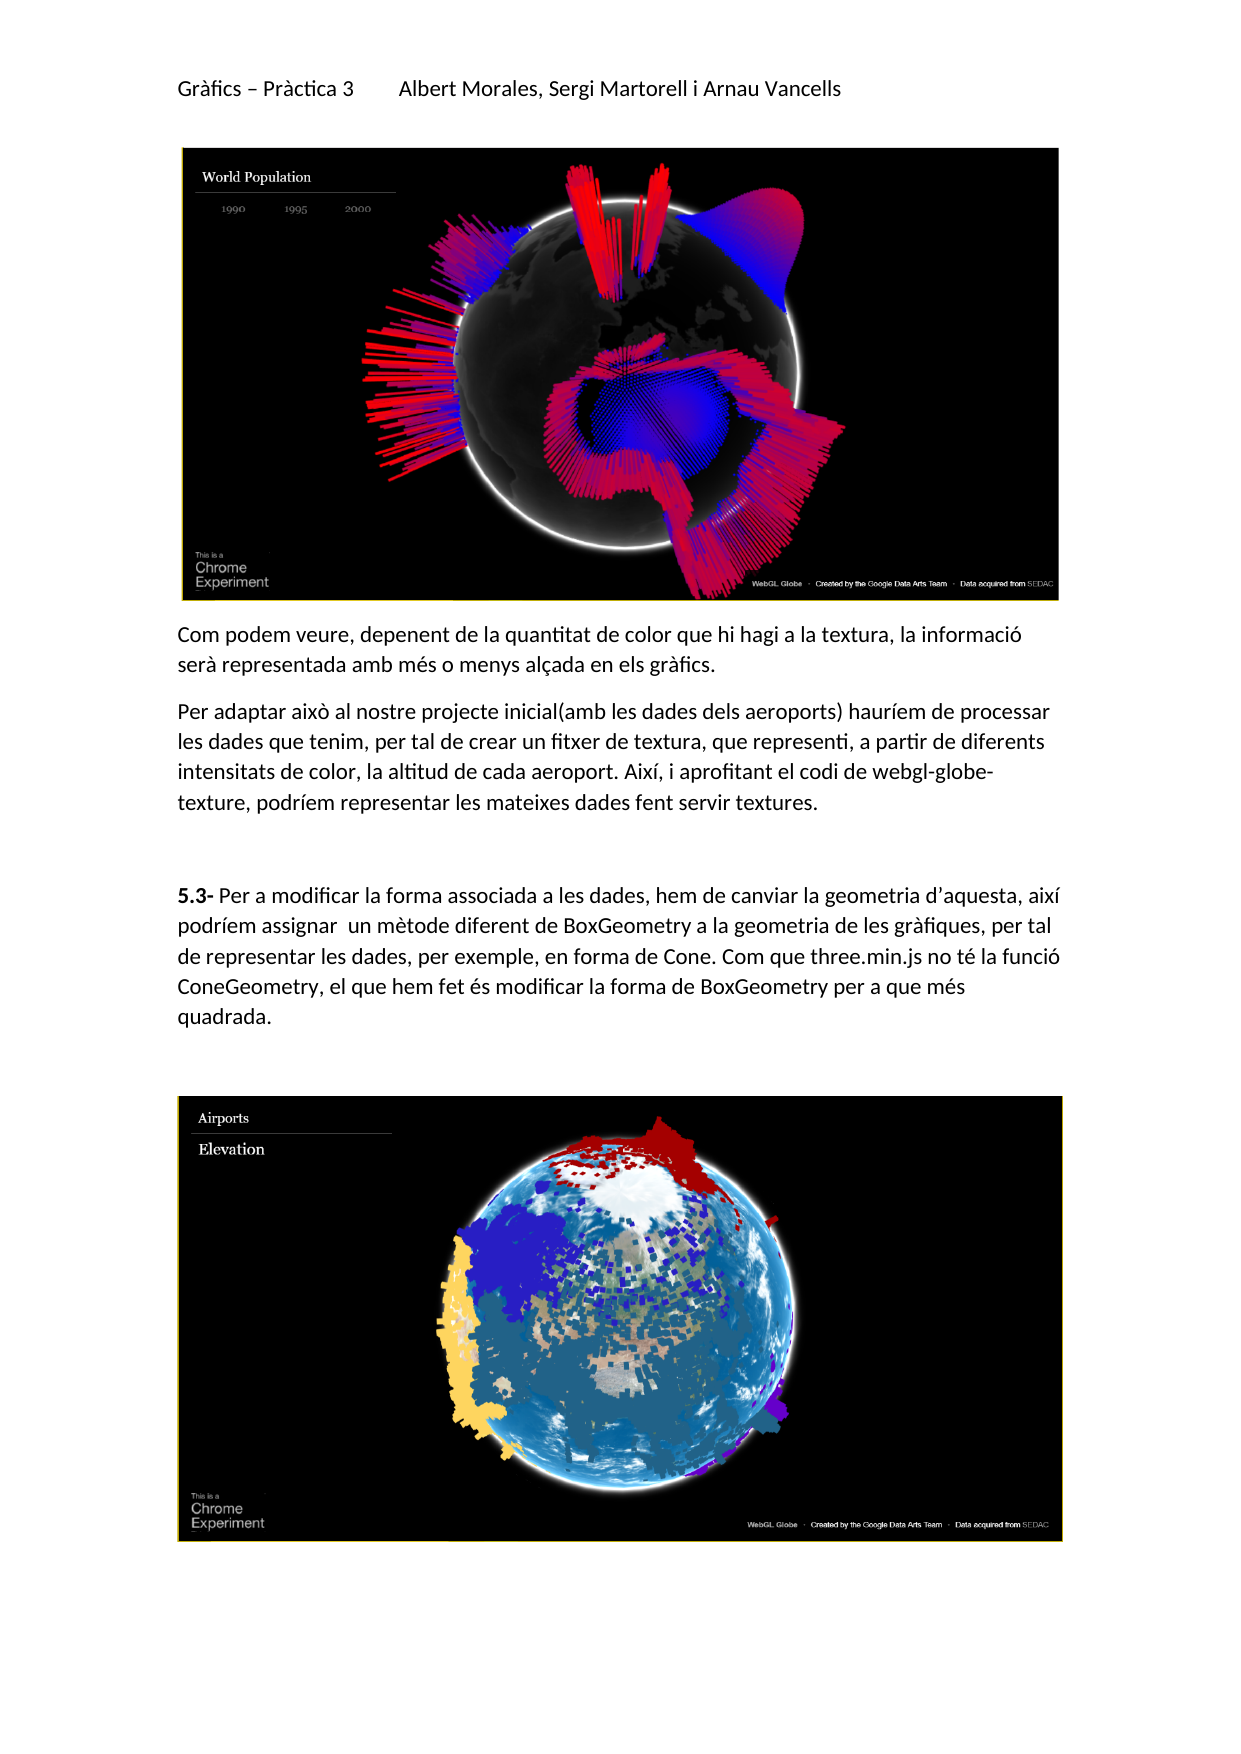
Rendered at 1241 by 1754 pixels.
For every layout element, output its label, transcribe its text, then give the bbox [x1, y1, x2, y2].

text 5.3- Per a modificar la forma associada a les dades, hem de canviar la geometria d’aquesta, així podríem assignar un mètode diferent de BoxGeometry a la geometria de les gràfiques, per tal de representar les dades, per exemple, en forma de Cone. Com que three.min.js no té la funció ConeGeometry, el que hem fet és modificar la forma de BoxGeometry per a que més quadrada. [177, 881, 1063, 1030]
picture [177, 1096, 1063, 1542]
text Com podem veure, depenent de la quantitat de color que hi hagi a la textura, la informació serà representada amb més o menys alçada en els gràfics. [177, 620, 1063, 678]
text Per adaptar això al nostre projecte inicial(amb les dades dels aeroports) hauríem de processar les dades que tenim, per tal de crear un fitxer de textura, que representi, a partir de diferents intensitats de color, la altitud de cada aeroport. Així, i aprofitant el codi de webgl-globe-texture, podríem representar les mateixes dades fent servir textures. [177, 697, 1063, 816]
picture [181, 147, 1059, 601]
